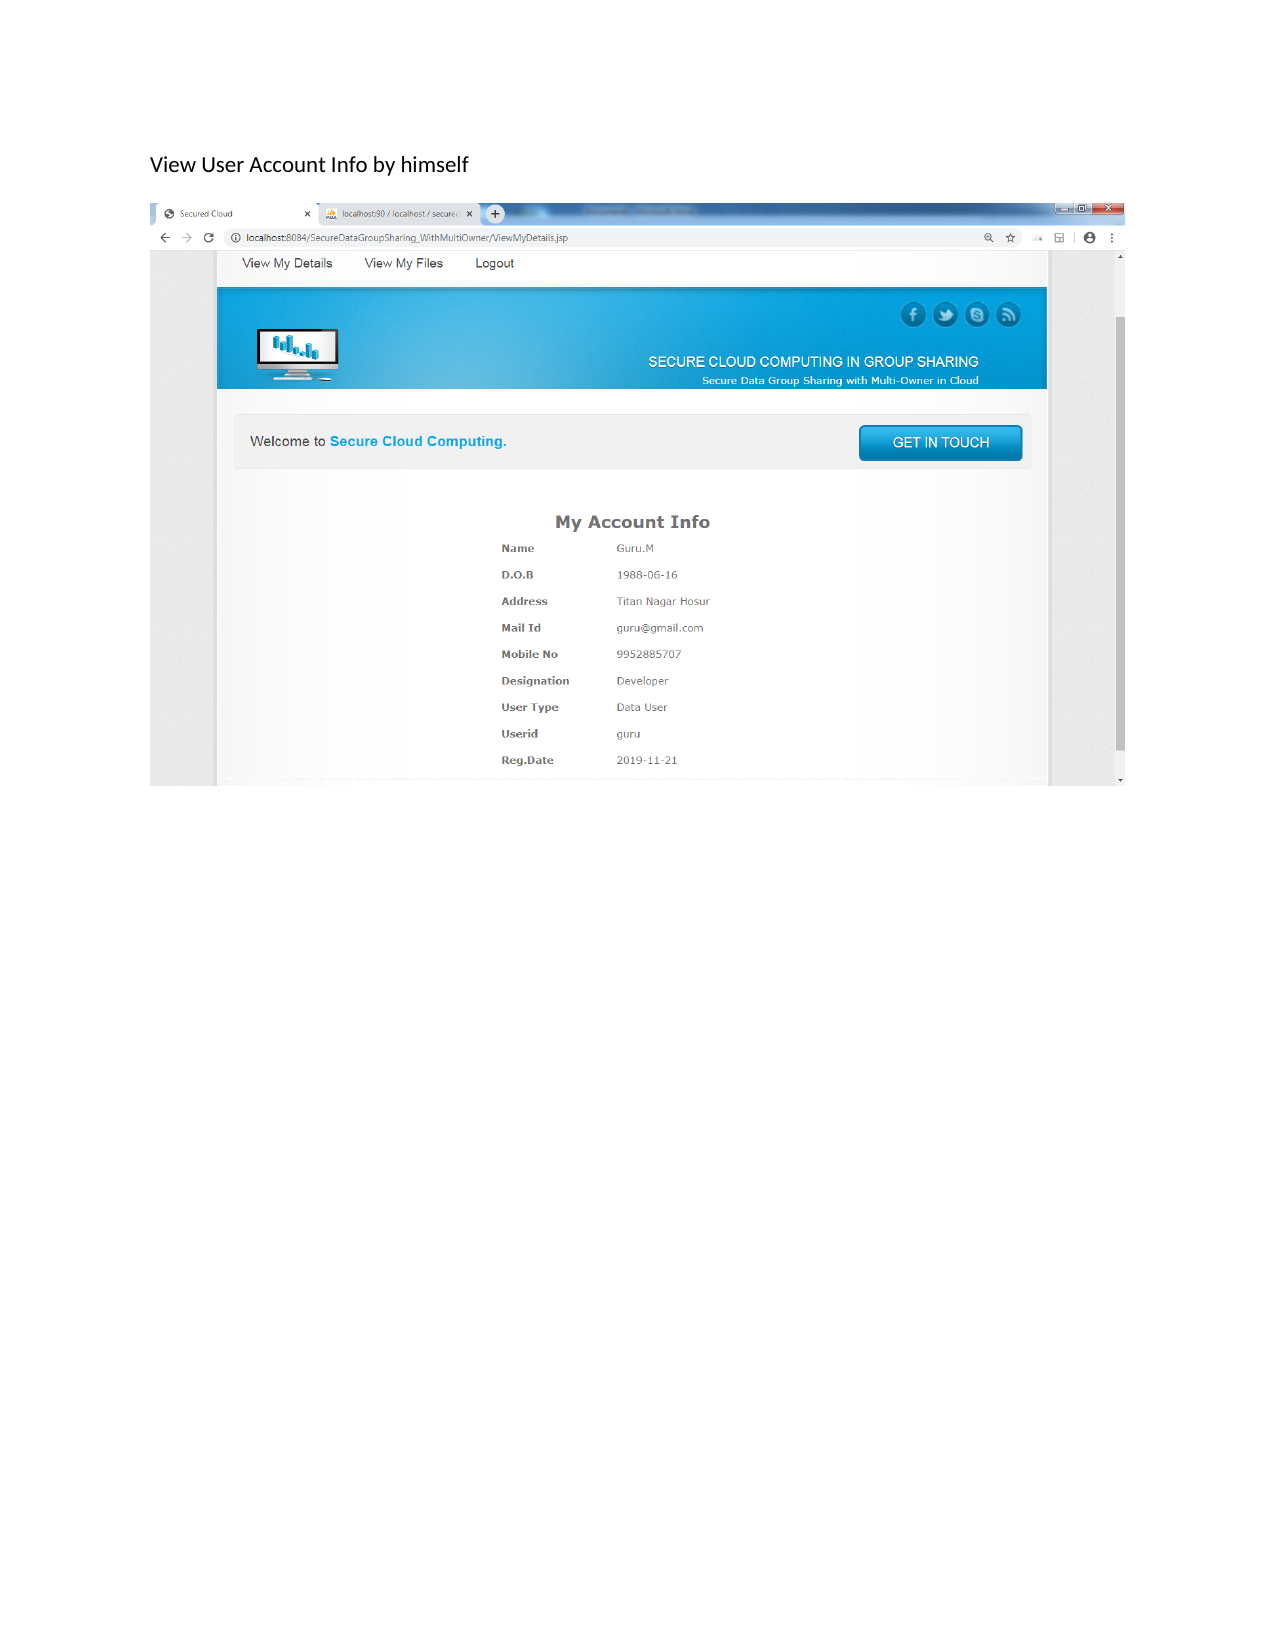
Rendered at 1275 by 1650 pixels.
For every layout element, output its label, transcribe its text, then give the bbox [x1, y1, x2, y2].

text View User Account Info by himself [150, 150, 1125, 178]
picture [150, 203, 1125, 786]
